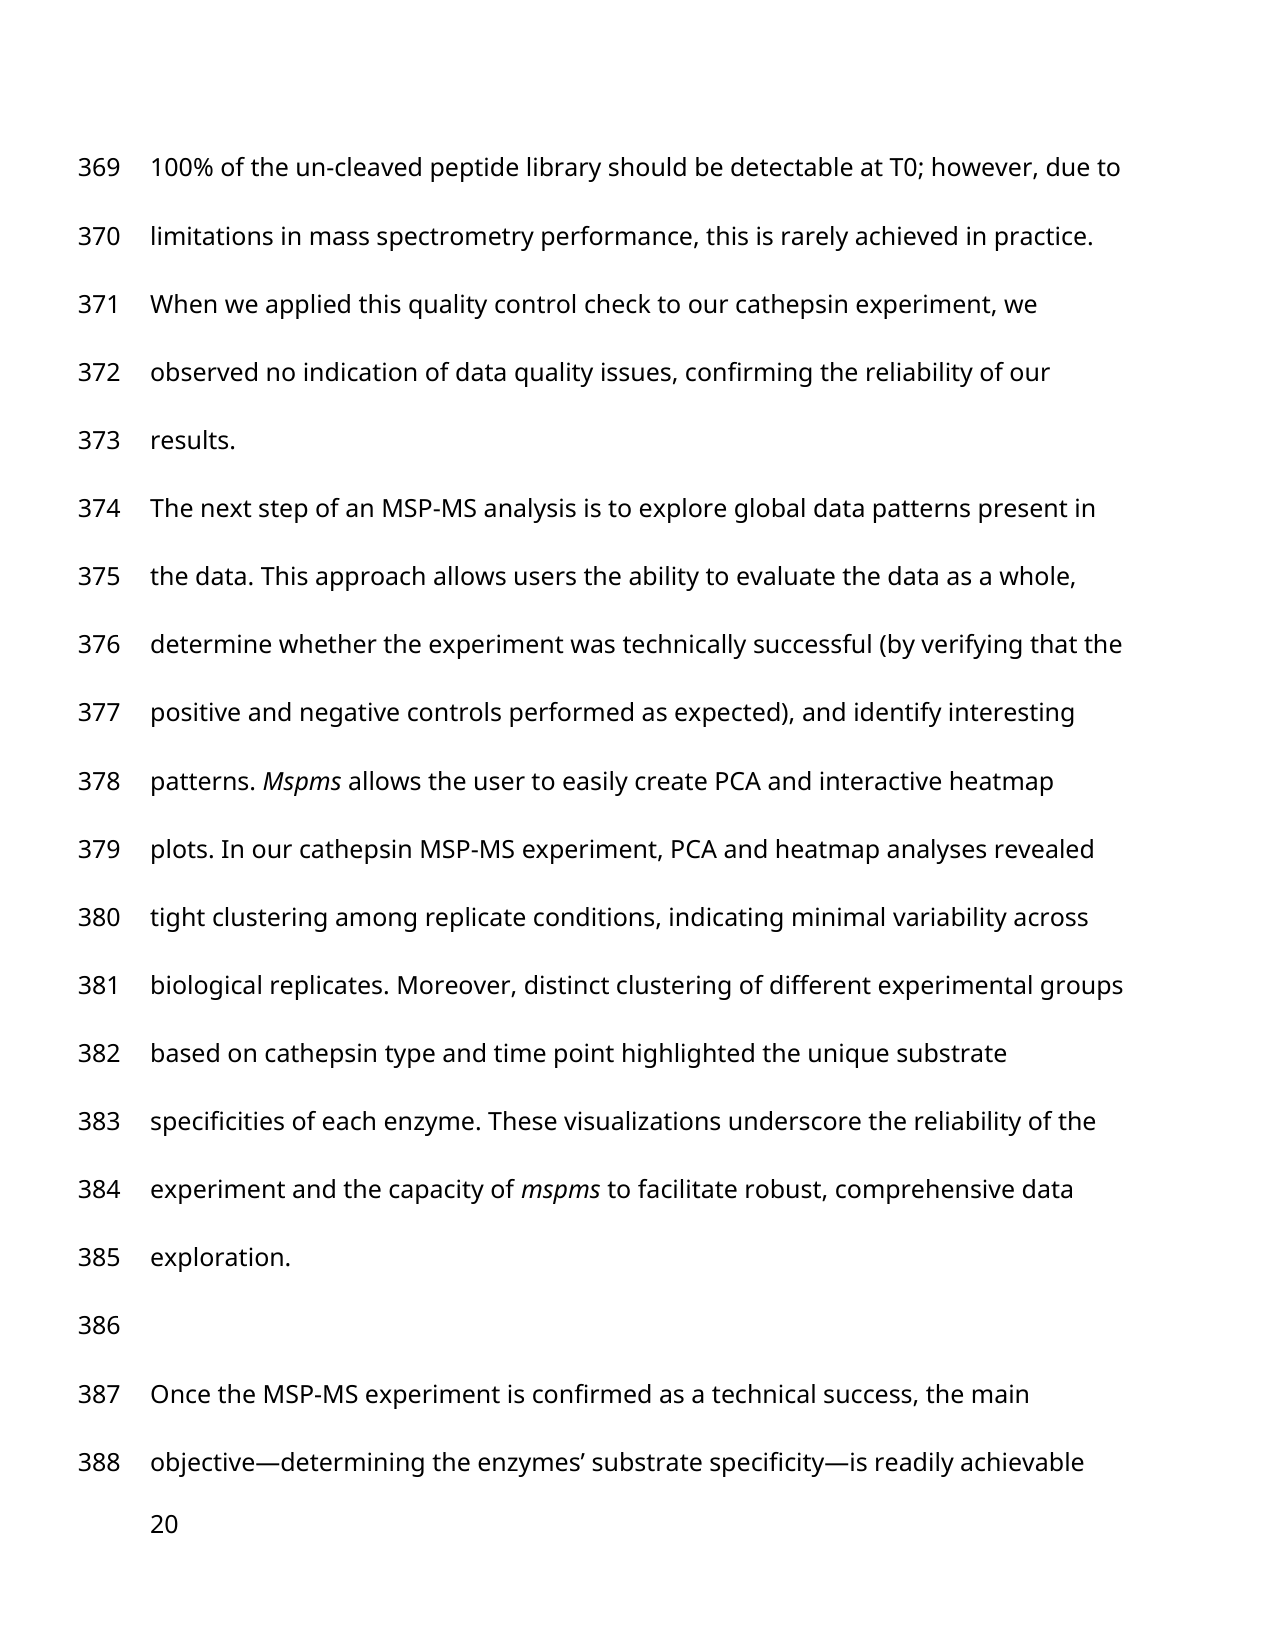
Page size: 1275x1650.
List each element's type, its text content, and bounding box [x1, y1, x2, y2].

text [150, 1376, 1125, 1478]
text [150, 150, 1125, 457]
text The next step of an MSP-MS analysis is to explore global data patterns present in the data. This approach allows users the ability to evaluate the data as a whole, determine whether the experiment was technically successful (by verifying that the positive and negative controls performed as expected), and identify interesting patterns. Mspms allows the user to easily create PCA and interactive heatmap plots. In our cathepsin MSP-MS experiment, PCA and heatmap analyses revealed tight clustering among replicate conditions, indicating minimal variability across biological replicates. Moreover, distinct clustering of different experimental groups based on cathepsin type and time point highlighted the unique substrate specificities of each enzyme. These visualizations underscore the reliability of the experiment and the capacity of mspms to facilitate robust, comprehensive data exploration. [150, 491, 1125, 1274]
